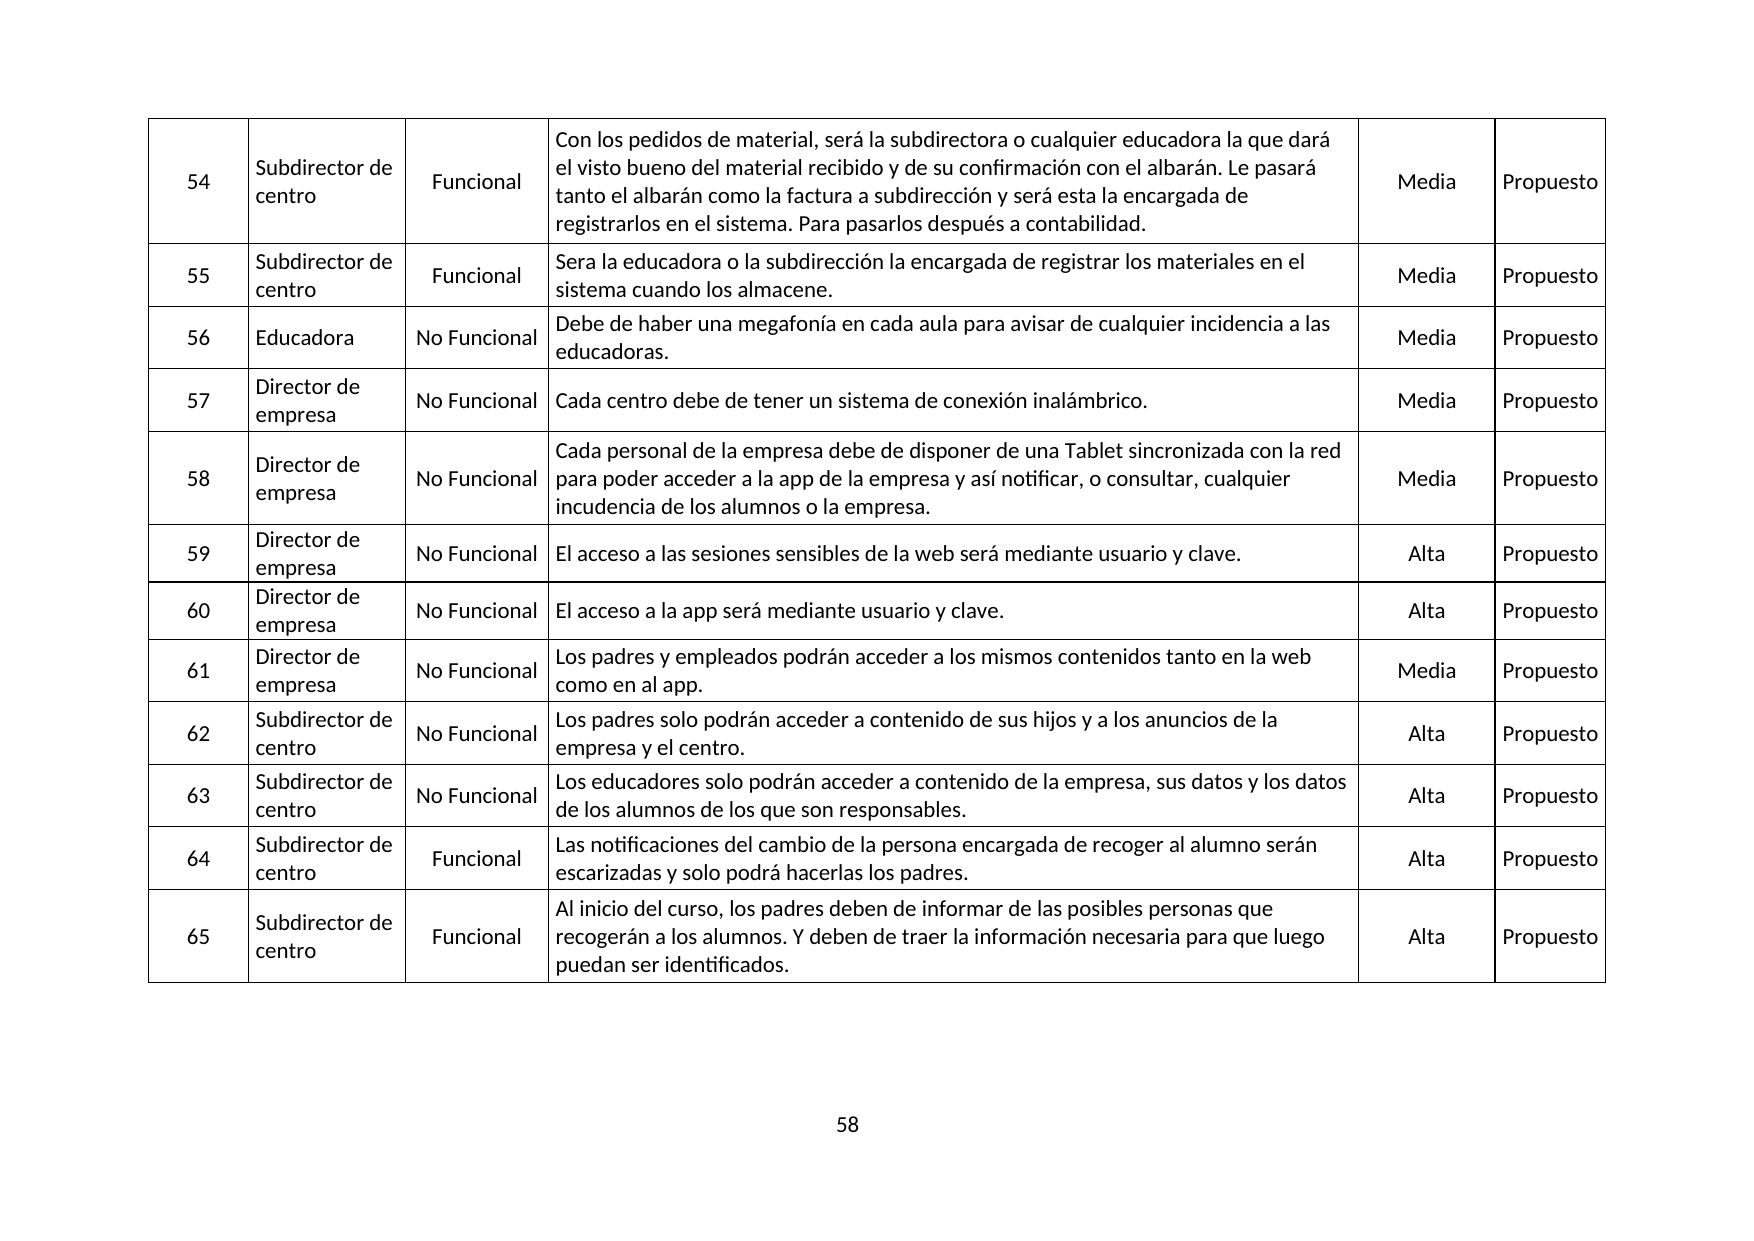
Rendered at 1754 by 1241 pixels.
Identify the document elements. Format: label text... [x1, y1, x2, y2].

table_cell Subdirector de centro [249, 890, 405, 982]
table_cell Subdirector de centro [249, 765, 405, 826]
table_cell 59 [149, 525, 248, 581]
table_cell Alta [1359, 583, 1494, 638]
table_cell Media [1359, 432, 1494, 524]
table_cell 58 [149, 432, 248, 524]
table_cell Cada personal de la empresa debe de disponer de una Tablet sincronizada con la red para poder acceder a la app de la empresa y así notificar, o consultar, cualquier incudencia de los alumnos o la empresa. [549, 432, 1358, 524]
table_cell Media [1359, 640, 1494, 701]
table_cell No Funcional [406, 307, 548, 368]
table_cell Funcional [406, 890, 548, 982]
table_cell Alta [1359, 827, 1494, 888]
table_cell Media [1359, 307, 1494, 368]
table_cell No Funcional [406, 765, 548, 826]
table_cell 57 [149, 369, 248, 431]
table_cell Media [1359, 244, 1494, 306]
table_cell Media [1359, 369, 1494, 431]
table_cell Propuesto [1496, 827, 1605, 888]
table_cell Subdirector de centro [249, 119, 405, 243]
table_cell Funcional [406, 119, 548, 243]
table_cell El acceso a la app será mediante usuario y clave. [549, 583, 1358, 638]
table_cell 62 [149, 702, 248, 763]
table_cell Propuesto [1496, 890, 1605, 982]
table_cell Director de empresa [249, 369, 405, 431]
table_cell Educadora [249, 307, 405, 368]
table_cell Propuesto [1496, 244, 1605, 306]
table_cell Director de empresa [249, 583, 405, 638]
table_cell Con los pedidos de material, será la subdirectora o cualquier educadora la que dará el visto bueno del material recibido y de su confirmación con el albarán. Le pasará tanto el albarán como la factura a subdirección y será esta la encargada de registrarlos en el sistema. Para pasarlos después a contabilidad. [549, 119, 1358, 243]
table_cell Funcional [406, 827, 548, 888]
table_cell 55 [149, 244, 248, 306]
table_cell 56 [149, 307, 248, 368]
table_cell Alta [1359, 525, 1494, 581]
table_cell No Funcional [406, 432, 548, 524]
table_cell No Funcional [406, 525, 548, 581]
table_cell Director de empresa [249, 432, 405, 524]
table_cell Subdirector de centro [249, 702, 405, 763]
table_cell No Funcional [406, 640, 548, 701]
table_cell Los padres y empleados podrán acceder a los mismos contenidos tanto en la web como en al app. [549, 640, 1358, 701]
table_cell No Funcional [406, 702, 548, 763]
table_cell Propuesto [1496, 765, 1605, 826]
table_cell Propuesto [1496, 702, 1605, 763]
table_cell El acceso a las sesiones sensibles de la web será mediante usuario y clave. [549, 525, 1358, 581]
table_cell Media [1359, 119, 1494, 243]
table_cell No Funcional [406, 369, 548, 431]
table_cell Alta [1359, 765, 1494, 826]
table_cell 54 [149, 119, 248, 243]
table_cell Funcional [406, 244, 548, 306]
table_cell Propuesto [1496, 432, 1605, 524]
table_cell Al inicio del curso, los padres deben de informar de las posibles personas que recogerán a los alumnos. Y deben de traer la información necesaria para que luego puedan ser identificados. [549, 890, 1358, 982]
table_cell Propuesto [1496, 640, 1605, 701]
table_cell Propuesto [1496, 119, 1605, 243]
table_cell 61 [149, 640, 248, 701]
table_cell Alta [1359, 890, 1494, 982]
table_cell 60 [149, 583, 248, 638]
table_cell Subdirector de centro [249, 827, 405, 888]
table_cell Debe de haber una megafonía en cada aula para avisar de cualquier incidencia a las educadoras. [549, 307, 1358, 368]
table_cell Subdirector de centro [249, 244, 405, 306]
table_cell Sera la educadora o la subdirección la encargada de registrar los materiales en el sistema cuando los almacene. [549, 244, 1358, 306]
table_cell Los padres solo podrán acceder a contenido de sus hijos y a los anuncios de la empresa y el centro. [549, 702, 1358, 763]
table_cell Propuesto [1496, 307, 1605, 368]
table_cell Propuesto [1496, 525, 1605, 581]
table_cell No Funcional [406, 583, 548, 638]
table_cell Director de empresa [249, 525, 405, 581]
table_cell Propuesto [1496, 369, 1605, 431]
table_cell Alta [1359, 702, 1494, 763]
table_cell Cada centro debe de tener un sistema de conexión inalámbrico. [549, 369, 1358, 431]
table_cell Propuesto [1496, 583, 1605, 638]
table_cell 63 [149, 765, 248, 826]
table_cell 65 [149, 890, 248, 982]
table_cell 64 [149, 827, 248, 888]
table_cell Los educadores solo podrán acceder a contenido de la empresa, sus datos y los datos de los alumnos de los que son responsables. [549, 765, 1358, 826]
table_cell Las notificaciones del cambio de la persona encargada de recoger al alumno serán escarizadas y solo podrá hacerlas los padres. [549, 827, 1358, 888]
table_cell Director de empresa [249, 640, 405, 701]
